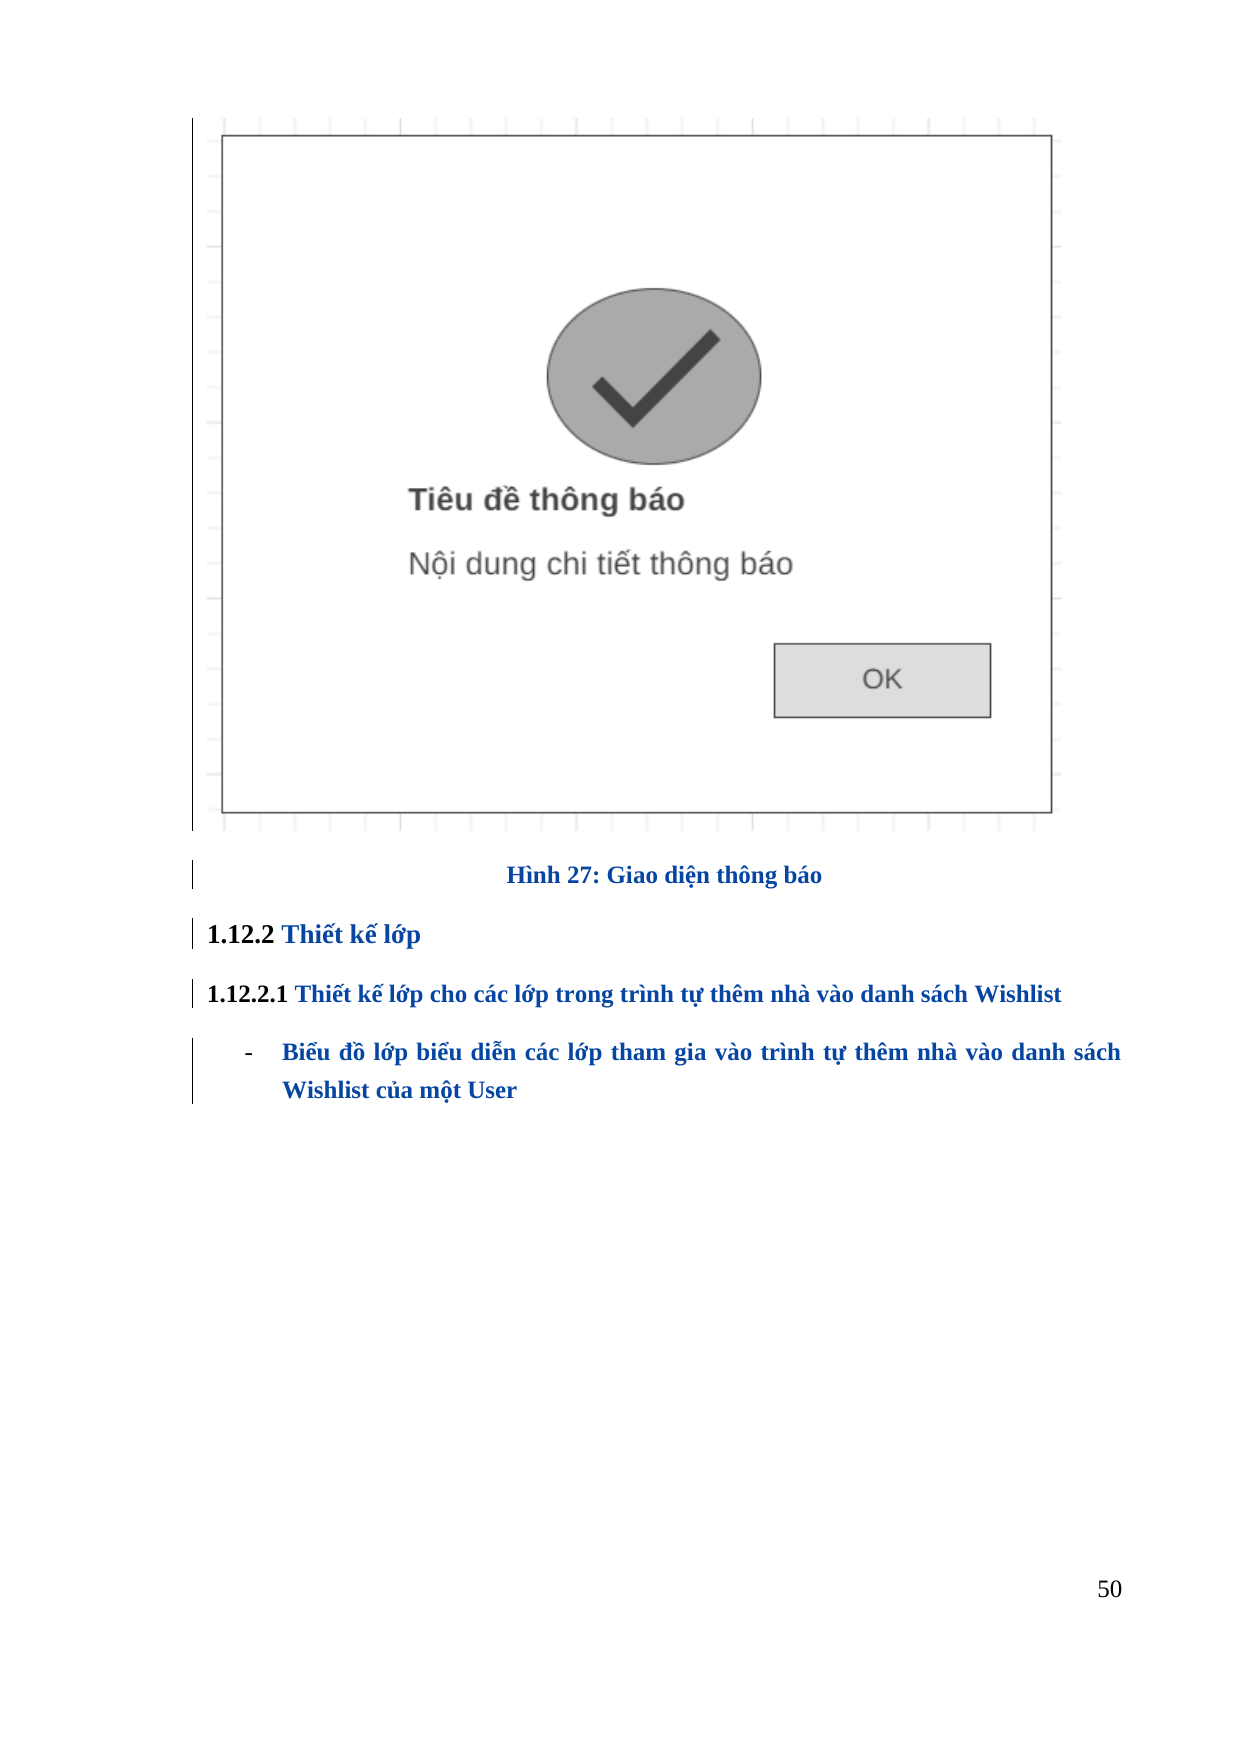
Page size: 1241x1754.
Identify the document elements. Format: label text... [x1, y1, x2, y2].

picture [206, 118, 1062, 831]
subtitle Thiết kế lớp cho các lớp trong trình tự thêm nhà vào danh sách Wishlist [207, 979, 1122, 1008]
text Hình 27: Giao diện thông báo [207, 860, 1122, 889]
list Biểu đồ lớp biểu diễn các lớp tham gia vào trình tự thêm nhà vào danh sách Wishlist của một User [244, 1037, 1122, 1103]
subtitle Thiết kế lớp [207, 918, 1122, 949]
